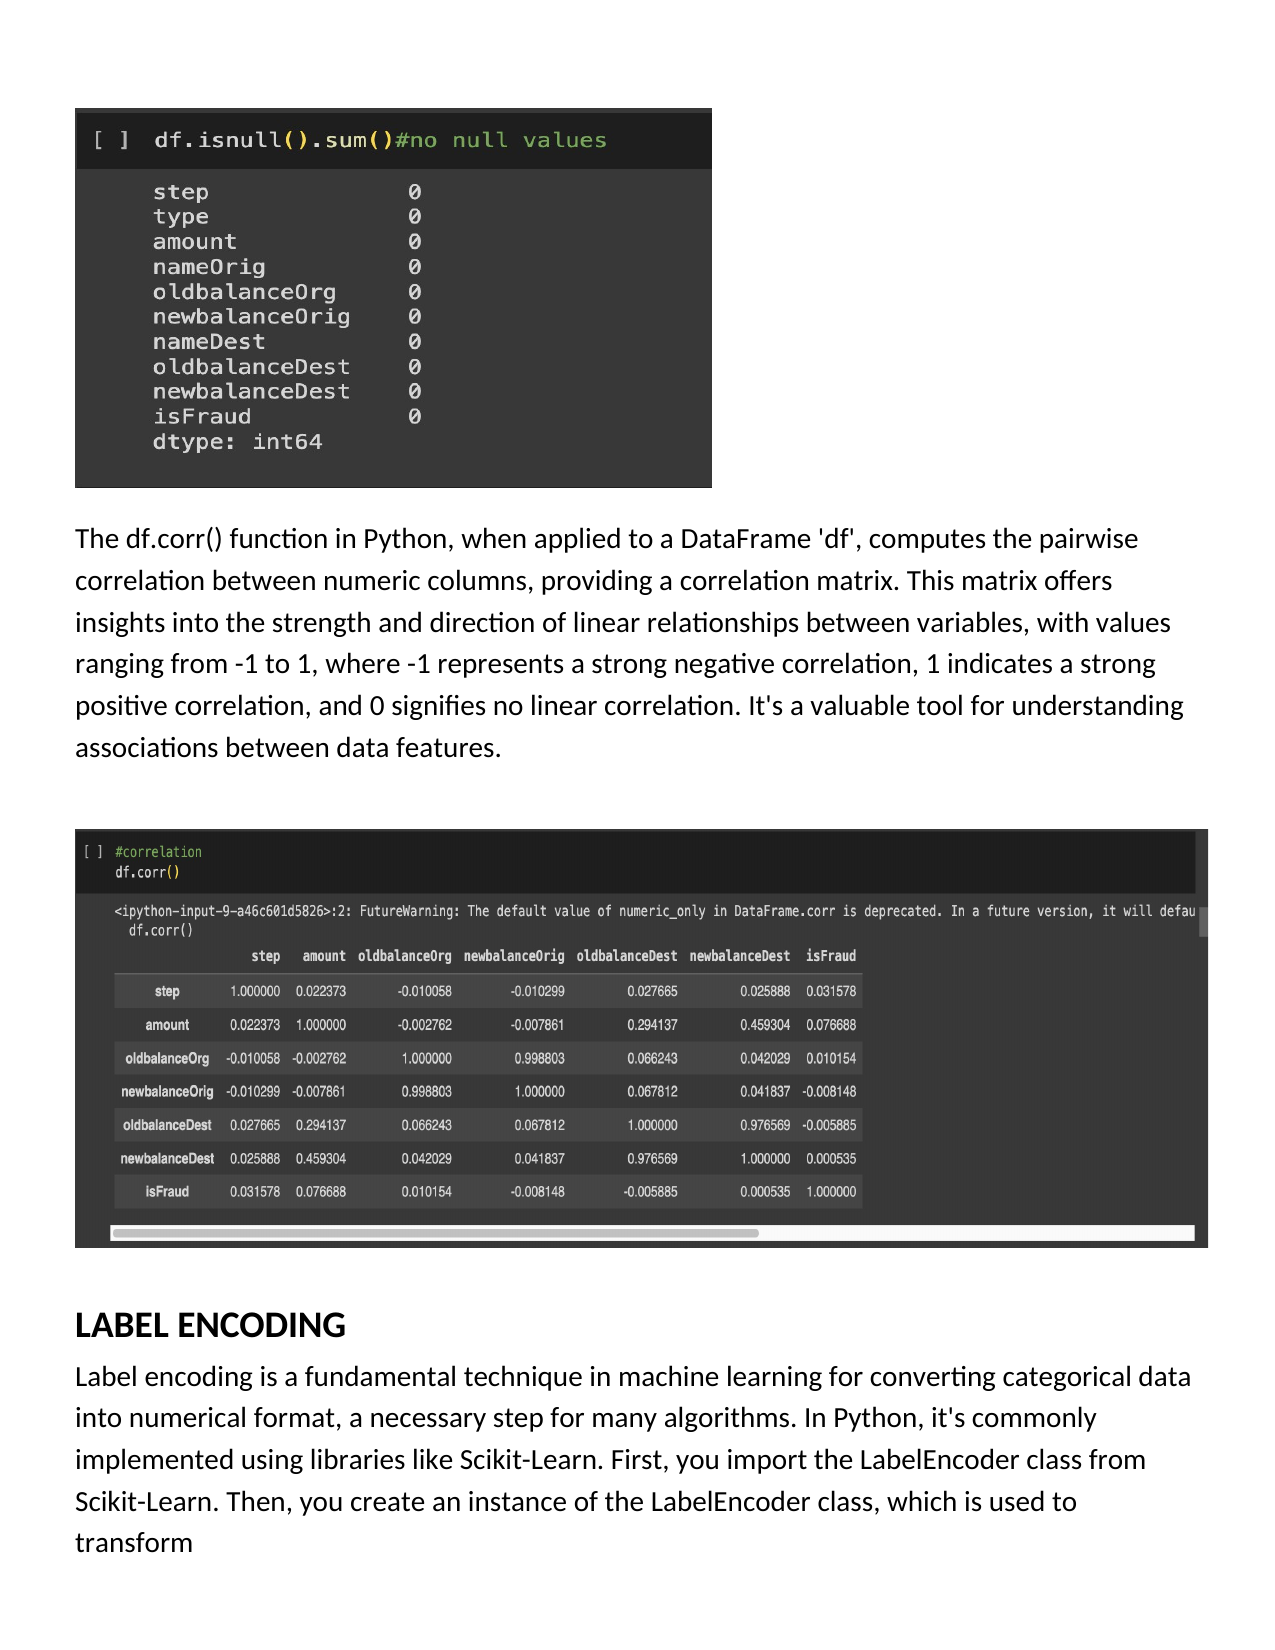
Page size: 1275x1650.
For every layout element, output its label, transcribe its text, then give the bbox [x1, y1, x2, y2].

text Label encoding is a fundamental technique in machine learning for converting categorical data into numerical format, a necessary step for many algorithms. In Python, it's commonly implemented using libraries like Scikit-Learn. First, you import the LabelEncoder class from Scikit-Learn. Then, you create an instance of the LabelEncoder class, which is used to transform [75, 1358, 1197, 1560]
picture [75, 829, 1209, 1248]
subtitle LABEL ENCODING [75, 1301, 1237, 1347]
picture [75, 108, 712, 488]
text The df.corr() function in Python, when applied to a DataFrame 'df', computes the pairwise correlation between numeric columns, providing a correlation matrix. This matrix offers insights into the strength and direction of linear relationships between variables, with values ranging from -1 to 1, where -1 represents a strong negative correlation, 1 indicates a strong positive correlation, and 0 signifies no linear correlation. It's a valuable tool for understanding associations between data features. [75, 521, 1197, 764]
